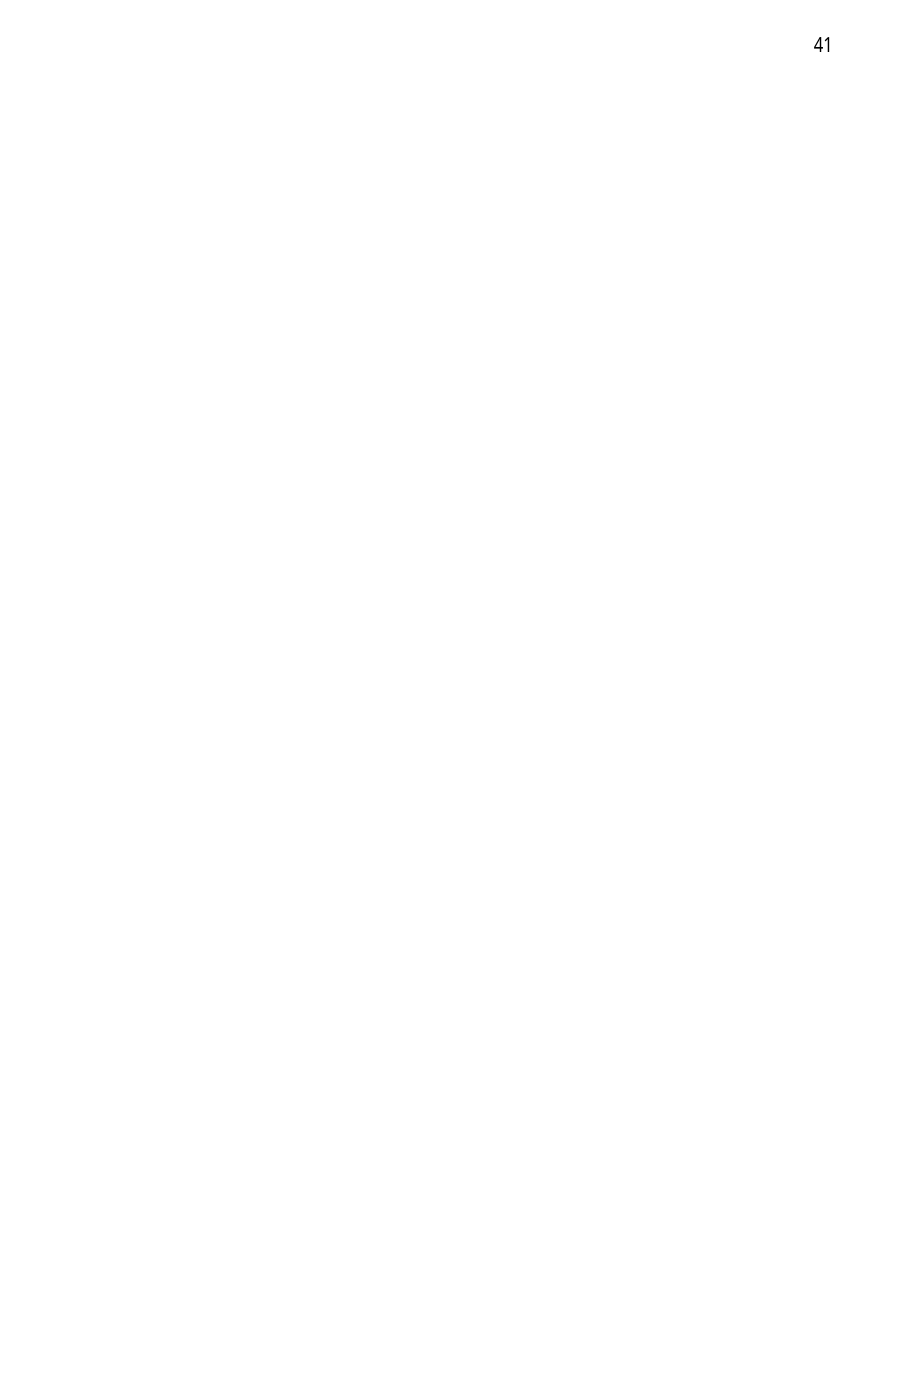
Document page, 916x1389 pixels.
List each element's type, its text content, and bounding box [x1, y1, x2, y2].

subtitle 41 [140, 30, 833, 58]
